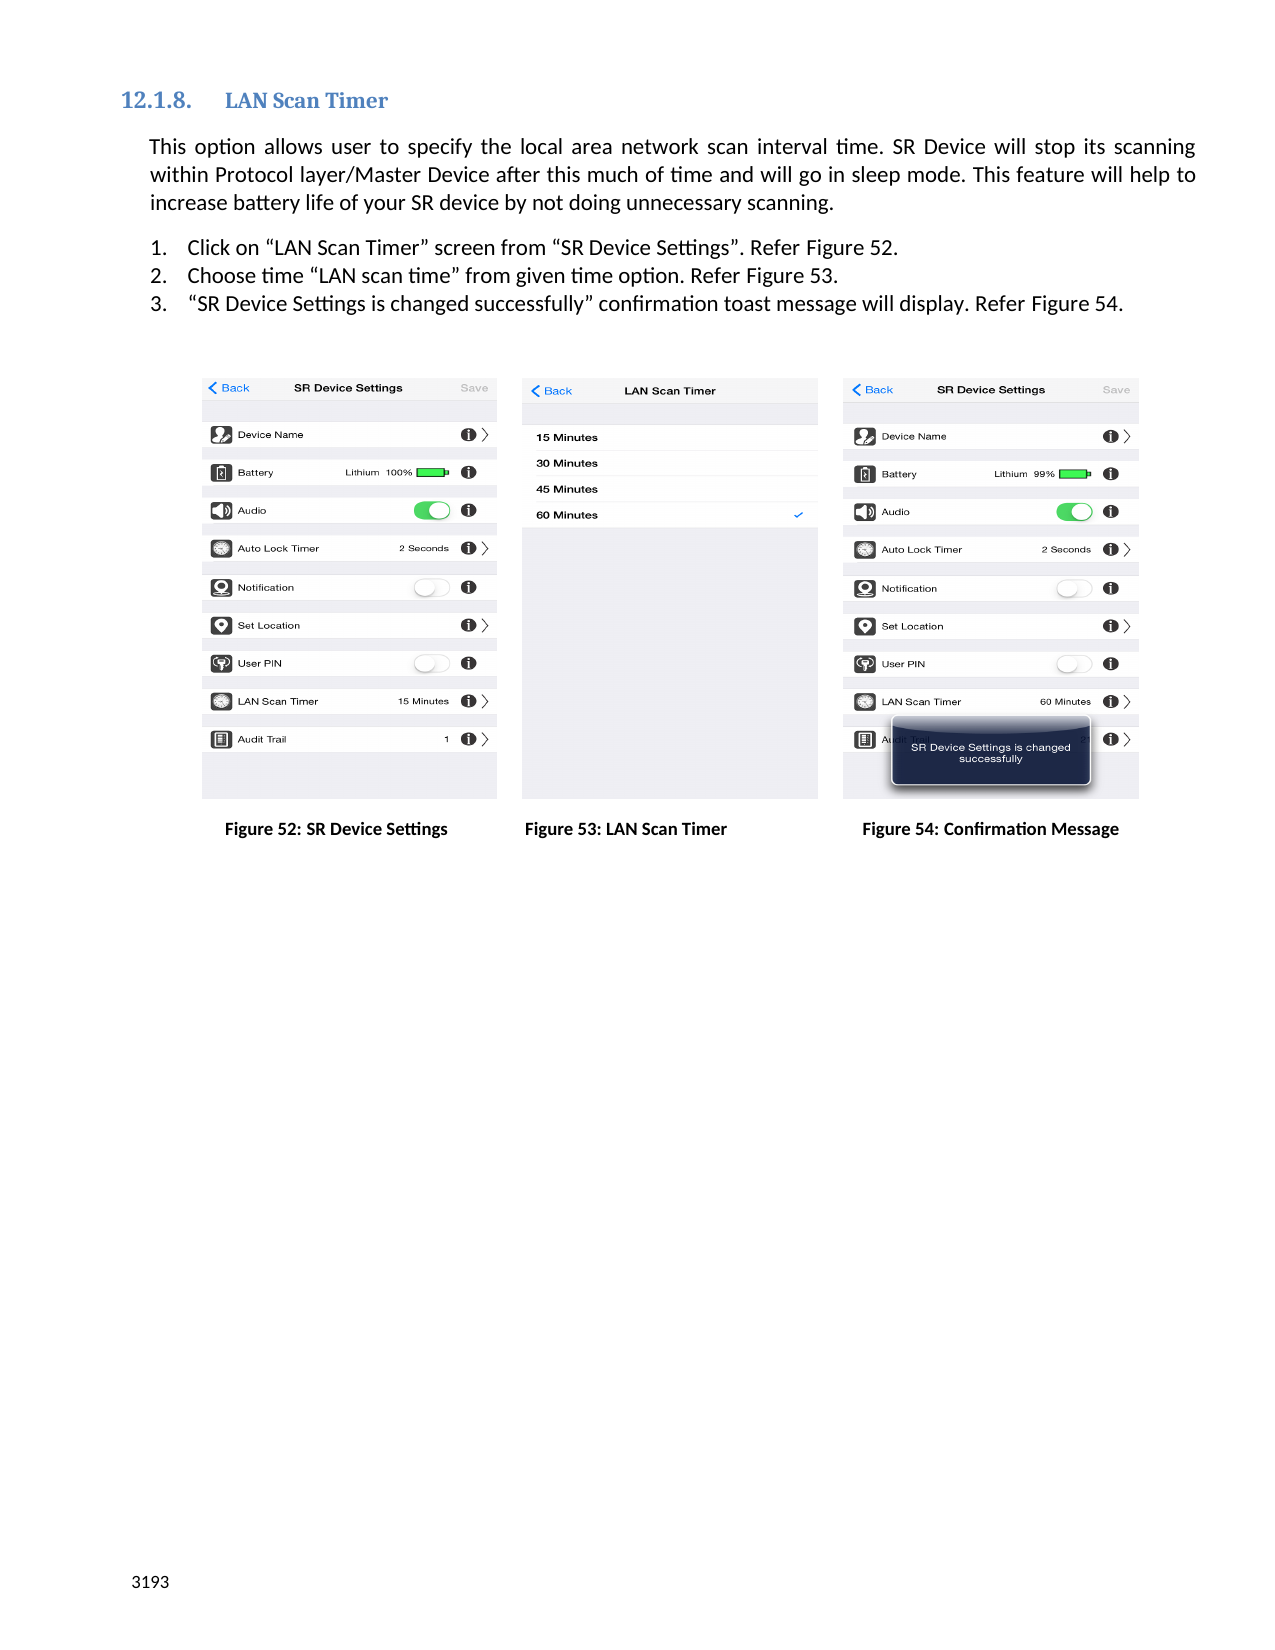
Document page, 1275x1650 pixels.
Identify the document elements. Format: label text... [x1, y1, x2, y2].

subtitle LAN Scan Timer [121, 84, 1198, 116]
picture [202, 378, 497, 799]
list Choose time “LAN scan time” from given time option. Refer Figure 53. [150, 261, 1198, 289]
text This option allows user to specify the local area network scan interval time. SR Device will stop its scanning within Protocol layer/Master Device after this much of time and will go in sleep mode. This feature will help to increase battery life of your SR device by not doing unnecessary scanning. [149, 132, 1198, 216]
text Figure 52: SR Device Settings Figure 53: LAN Scan Timer Figure 54: Confirmation Message [150, 816, 1198, 841]
list “SR Device Settings is changed successfully” confirmation toast message will display. Refer Figure 54. [150, 289, 1198, 317]
picture [522, 378, 818, 799]
picture [843, 378, 1139, 799]
list Click on “LAN Scan Timer” screen from “SR Device Settings”. Refer Figure 52. [150, 233, 1198, 261]
